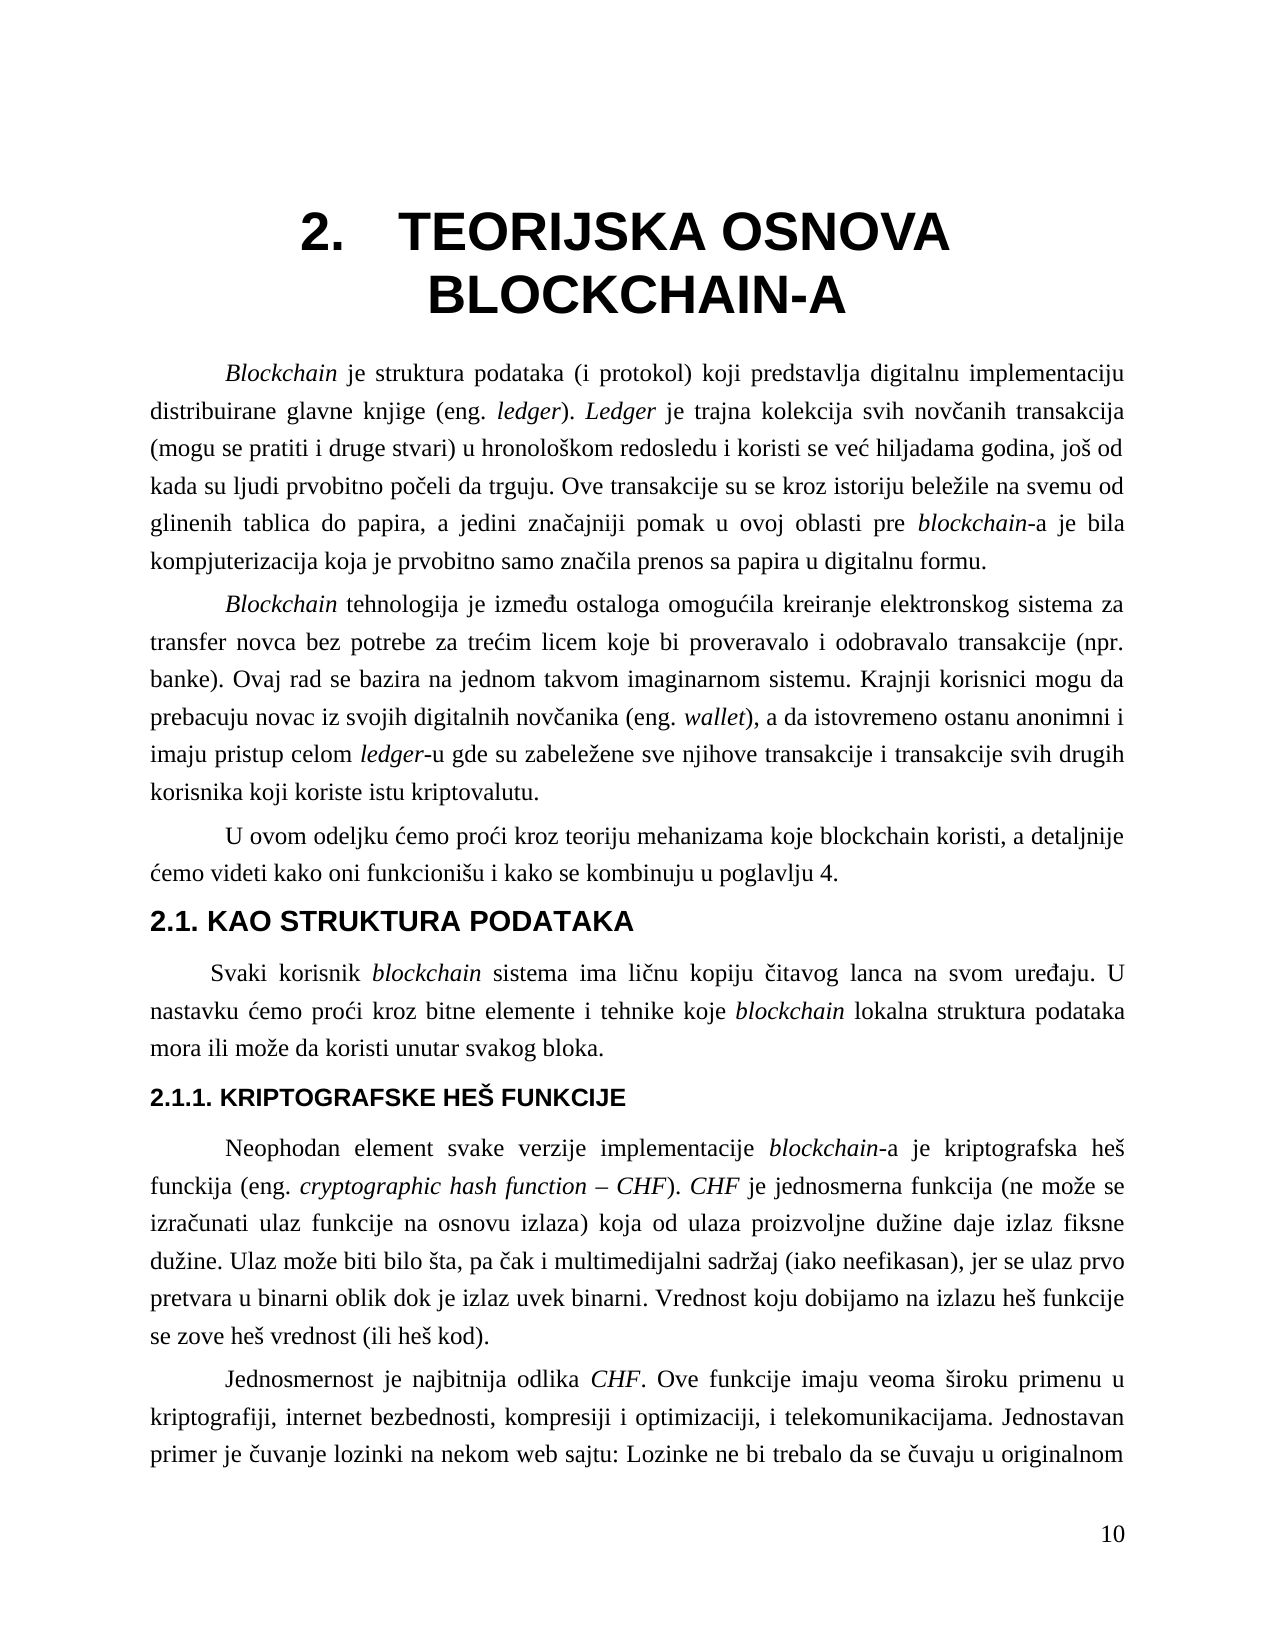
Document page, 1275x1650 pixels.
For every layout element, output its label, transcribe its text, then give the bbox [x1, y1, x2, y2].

text Blockchain je struktura podataka (i protokol) koji predstavlja digitalnu implementaciju distribuirane glavne knjige (eng. ledger). Ledger je trajna kolekcija svih novčanih transakcija (mogu se pratiti i druge stvari) u hronološkom redosledu i koristi se već hiljadama godina, još od kada su ljudi prvobitno počeli da trguju. Ove transakcije su se kroz istoriju beležile na svemu od glinenih tablica do papira, a jedini značajniji pomak u ovoj oblasti pre blockchain-a je bila kompjuterizacija koja je prvobitno samo značila prenos sa papira u digitalnu formu. [150, 349, 1125, 574]
subtitle TEORIJSKA OSNOVA BLOCKCHAIN-A [150, 200, 1125, 324]
text Blockchain tehnologija je između ostaloga omogućila kreiranje elektronskog sistema za transfer novca bez potrebe za trećim licem koje bi proveravalo i odobravalo transakcije (npr. banke). Ovaj rad se bazira na jednom takvom imaginarnom sistemu. Krajnji korisnici mogu da prebacuju novac iz svojih digitalnih novčanika (eng. wallet), a da istovremeno ostanu anonimni i imaju pristup celom ledger-u gde su zabeležene sve njihove transakcije i transakcije svih drugih korisnika koji koriste istu kriptovalutu. [150, 581, 1125, 806]
text U ovom odeljku ćemo proći kroz teoriju mehanizama koje blockchain koristi, a detaljnije ćemo videti kako oni funkcionišu i kako se kombinuju u poglavlju 4. [150, 812, 1125, 887]
text Neophodan element svake verzije implementacije blockchain-a je kriptografska heš funckija (eng. cryptographic hash function – CHF). CHF je jednosmerna funkcija (ne može se izračunati ulaz funkcije na osnovu izlaza) koja od ulaza proizvoljne dužine daje izlaz fiksne dužine. Ulaz može biti bilo šta, pa čak i multimedijalni sadržaj (iako neefikasan), jer se ulaz prvo pretvara u binarni oblik dok je izlaz uvek binarni. Vrednost koju dobijamo na izlazu heš funkcije se zove heš vrednost (ili heš kod). [150, 1124, 1125, 1349]
subtitle Kao Struktura Podataka [150, 899, 1125, 937]
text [150, 1356, 1125, 1468]
subtitle Kriptografske Heš Funkcije [150, 1074, 1125, 1112]
text Svaki korisnik blockchain sistema ima ličnu kopiju čitavog lanca na svom uređaju. U nastavku ćemo proći kroz bitne elemente i tehnike koje blockchain lokalna struktura podataka mora ili može da koristi unutar svakog bloka. [150, 949, 1125, 1062]
